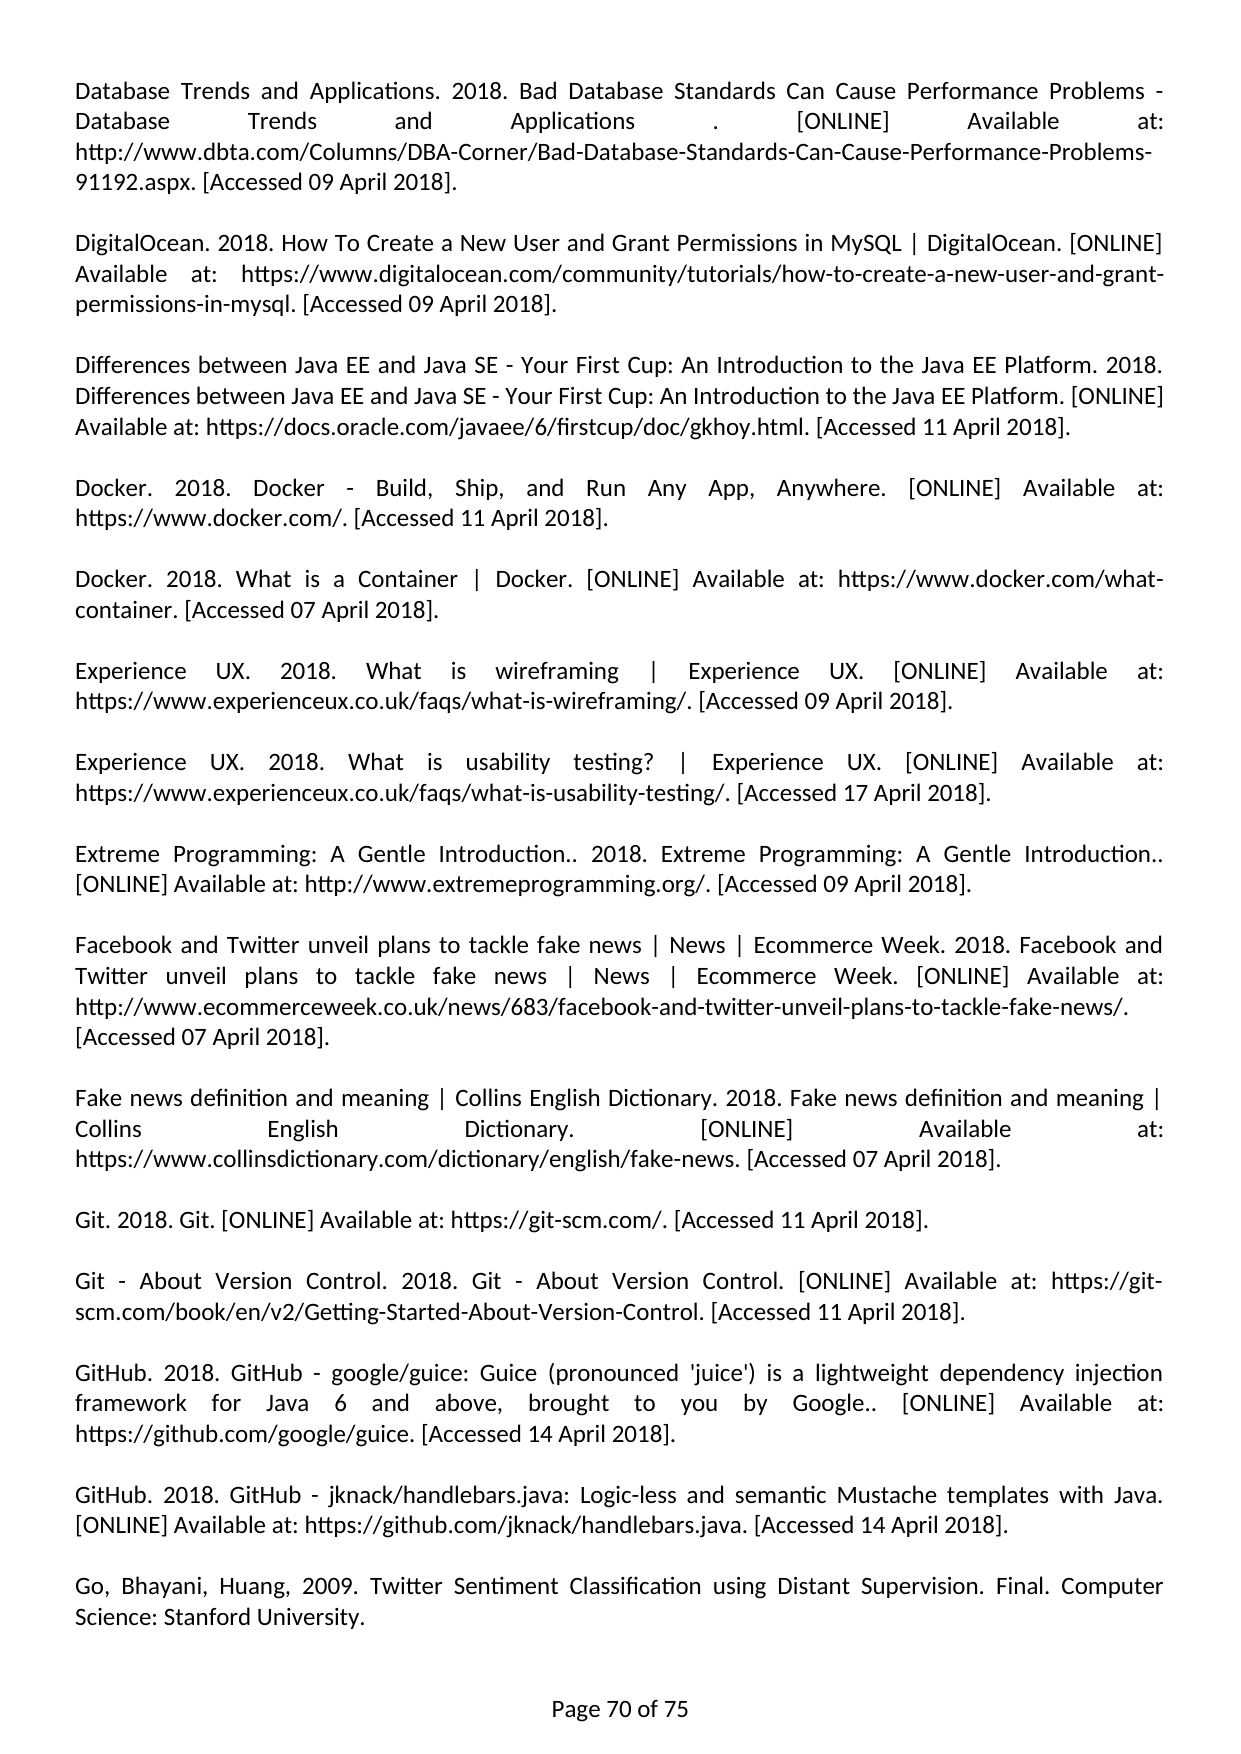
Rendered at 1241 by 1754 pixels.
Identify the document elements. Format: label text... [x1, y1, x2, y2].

text DigitalOcean. 2018. How To Create a New User and Grant Permissions in MySQL | DigitalOcean. [ONLINE] Available at: https://www.digitalocean.com/community/tutorials/how-to-create-a-new-user-and-grant-permissions-in-mysql. [Accessed 09 April 2018]. [75, 228, 1165, 319]
text Experience UX. 2018. What is usability testing? | Experience UX. [ONLINE] Available at: https://www.experienceux.co.uk/faqs/what-is-usability-testing/. [Accessed 17 April 2018]. [75, 746, 1165, 807]
text Experience UX. 2018. What is wireframing | Experience UX. [ONLINE] Available at: https://www.experienceux.co.uk/faqs/what-is-wireframing/. [Accessed 09 April 2018]. [75, 655, 1165, 716]
text Go, Bhayani, Huang, 2009. Twitter Sentiment Classification using Distant Supervision. Final. Computer Science: Stanford University. [75, 1571, 1165, 1632]
text GitHub. 2018. GitHub - google/guice: Guice (pronounced 'juice') is a lightweight dependency injection framework for Java 6 and above, brought to you by Google.. [ONLINE] Available at: https://github.com/google/guice. [Accessed 14 April 2018]. [75, 1357, 1165, 1448]
text Docker. 2018. What is a Container | Docker. [ONLINE] Available at: https://www.docker.com/what-container. [Accessed 07 April 2018]. [75, 563, 1165, 624]
text Fake news definition and meaning | Collins English Dictionary. 2018. Fake news definition and meaning | Collins English Dictionary. [ONLINE] Available at: https://www.collinsdictionary.com/dictionary/english/fake-news. [Accessed 07 April 2018]. [75, 1082, 1165, 1174]
text Git - About Version Control. 2018. Git - About Version Control. [ONLINE] Available at: https://git-scm.com/book/en/v2/Getting-Started-About-Version-Control. [Accessed 11 April 2018]. [75, 1265, 1165, 1326]
text Differences between Java EE and Java SE - Your First Cup: An Introduction to the Java EE Platform. 2018. Differences between Java EE and Java SE - Your First Cup: An Introduction to the Java EE Platform. [ONLINE] Available at: https://docs.oracle.com/javaee/6/firstcup/doc/gkhoy.html. [Accessed 11 April 2018]. [75, 350, 1165, 441]
text Extreme Programming: A Gentle Introduction.. 2018. Extreme Programming: A Gentle Introduction.. [ONLINE] Available at: http://www.extremeprogramming.org/. [Accessed 09 April 2018]. [75, 838, 1165, 899]
text Git. 2018. Git. [ONLINE] Available at: https://git-scm.com/. [Accessed 11 April 2018]. [75, 1204, 1165, 1235]
text Facebook and Twitter unveil plans to tackle fake news | News | Ecommerce Week. 2018. Facebook and Twitter unveil plans to tackle fake news | News | Ecommerce Week. [ONLINE] Available at: http://www.ecommerceweek.co.uk/news/683/facebook-and-twitter-unveil-plans-to-tackle-fake-news/. [Accessed 07 April 2018]. [75, 929, 1165, 1052]
text GitHub. 2018. GitHub - jknack/handlebars.java: Logic-less and semantic Mustache templates with Java. [ONLINE] Available at: https://github.com/jknack/handlebars.java. [Accessed 14 April 2018]. [75, 1479, 1165, 1540]
text Database Trends and Applications. 2018. Bad Database Standards Can Cause Performance Problems - Database Trends and Applications . [ONLINE] Available at: http://www.dbta.com/Columns/DBA-Corner/Bad-Database-Standards-Can-Cause-Performance-Problems-91192.aspx. [Accessed 09 April 2018]. [75, 75, 1165, 197]
text Docker. 2018. Docker - Build, Ship, and Run Any App, Anywhere. [ONLINE] Available at: https://www.docker.com/. [Accessed 11 April 2018]. [75, 472, 1165, 533]
